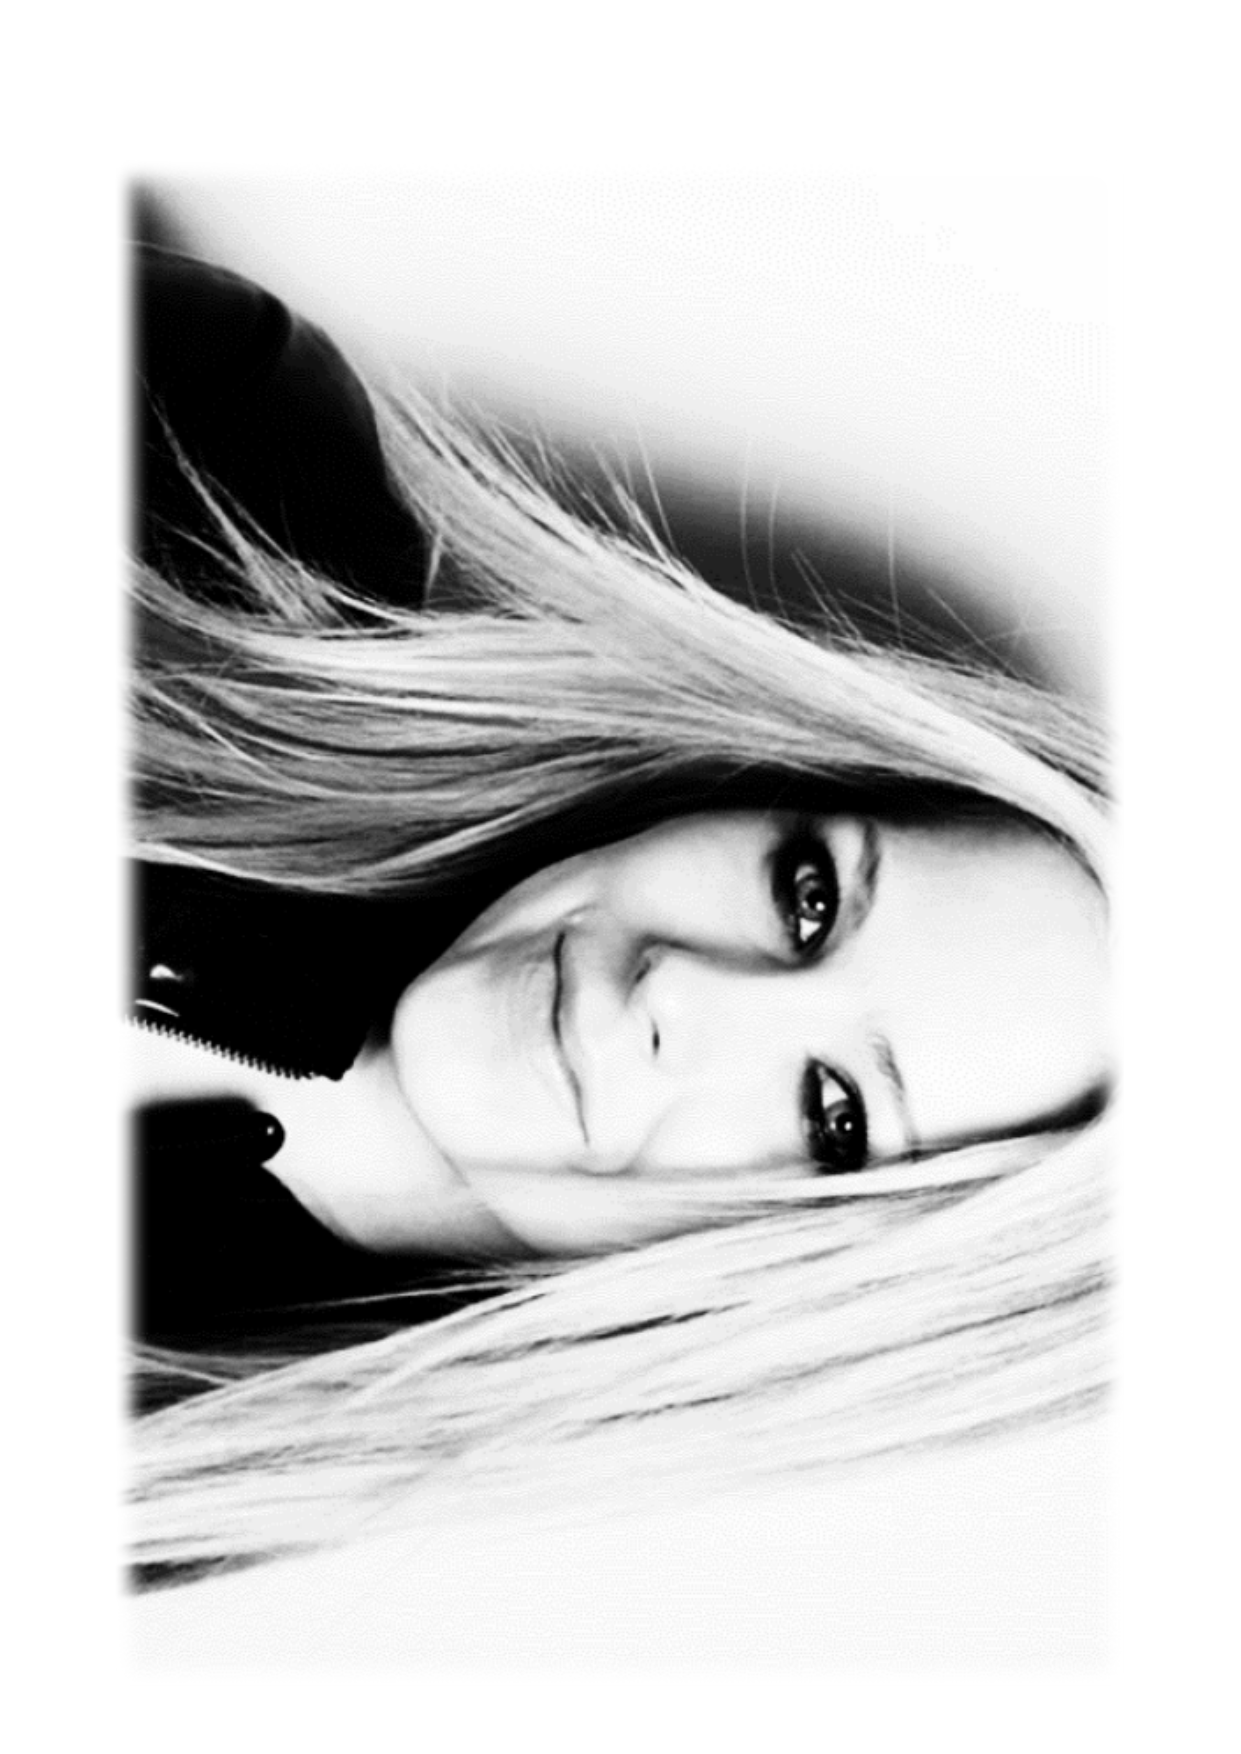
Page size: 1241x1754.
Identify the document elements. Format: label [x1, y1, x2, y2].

picture [144, 188, 1096, 1658]
